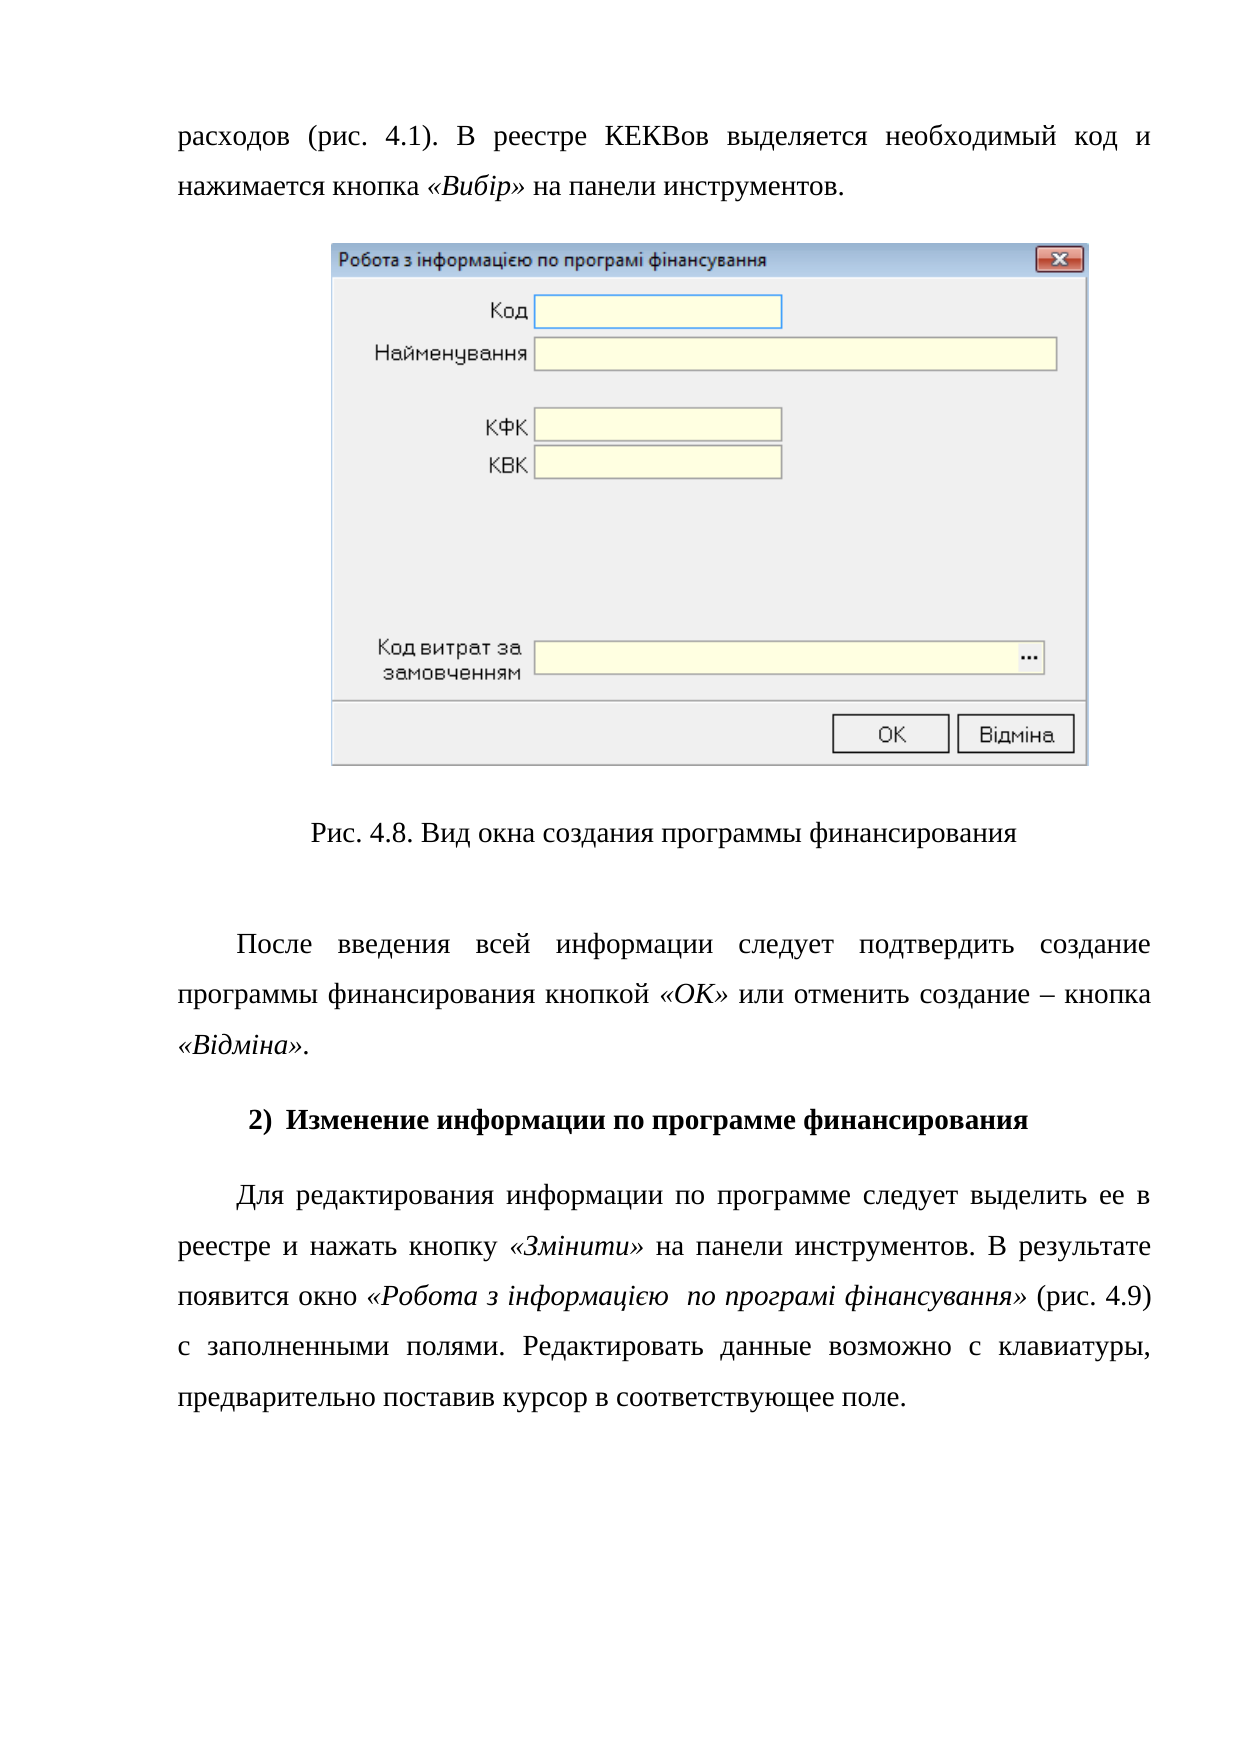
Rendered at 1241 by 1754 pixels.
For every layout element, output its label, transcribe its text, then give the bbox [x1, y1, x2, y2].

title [177, 118, 1152, 202]
title После введения всей информации следует подтвердить создание программы финансирования кнопкой «ОК» или отменить создание – кнопка «Відміна». [177, 926, 1152, 1060]
title Для редактирования информации по программе следует выделить ее в реестре и нажать кнопку «Змінити» на панели инструментов. В результате появится окно «Робота з інформацією по програмі фінансування» (рис. 4.9) с заполненными полями. Редактировать данные возможно с клавиатуры, предварительно поставив курсор в соответствующее поле. [177, 1177, 1152, 1412]
subtitle Изменение информации по программе финансирования [248, 1102, 1152, 1136]
picture [331, 243, 1089, 766]
